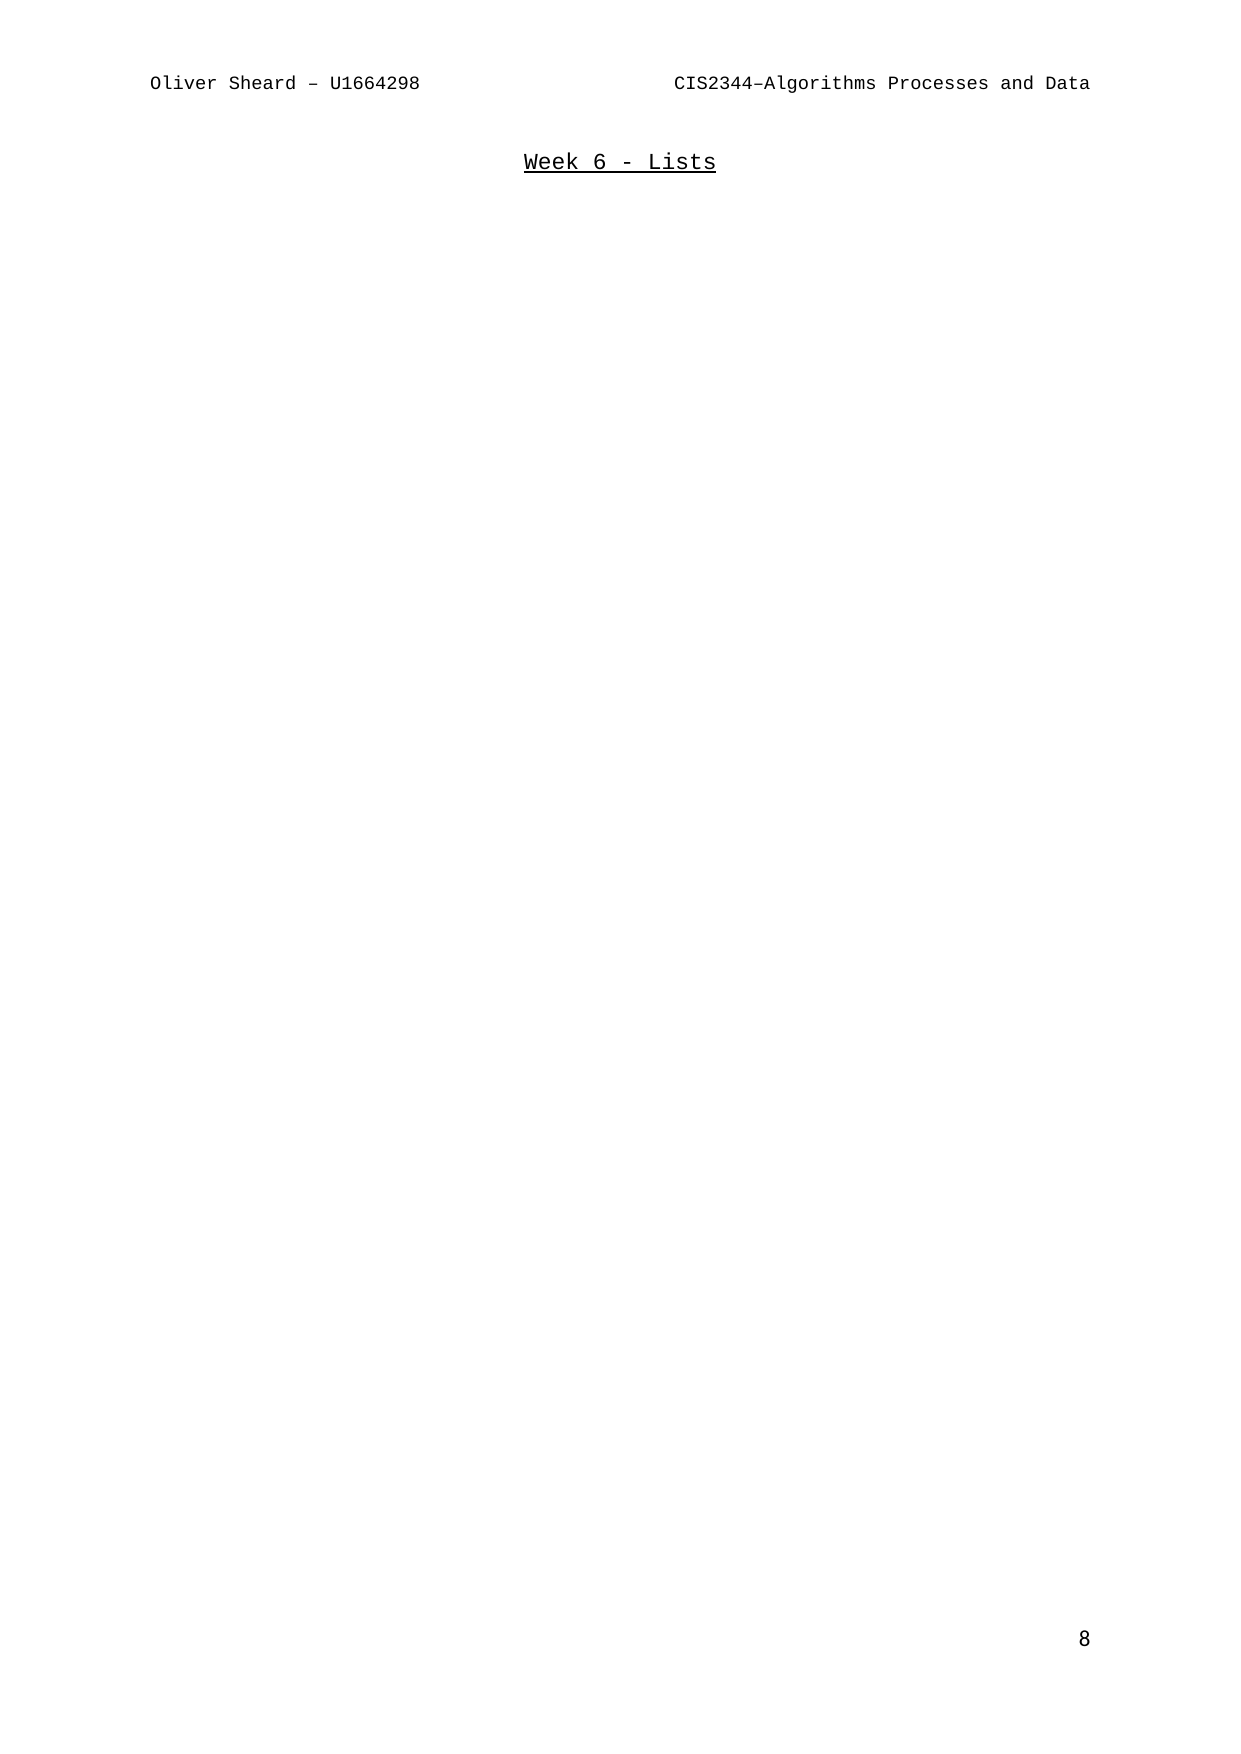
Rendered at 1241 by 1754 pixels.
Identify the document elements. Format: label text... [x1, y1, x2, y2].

text Week 6 - Lists [150, 150, 1090, 176]
